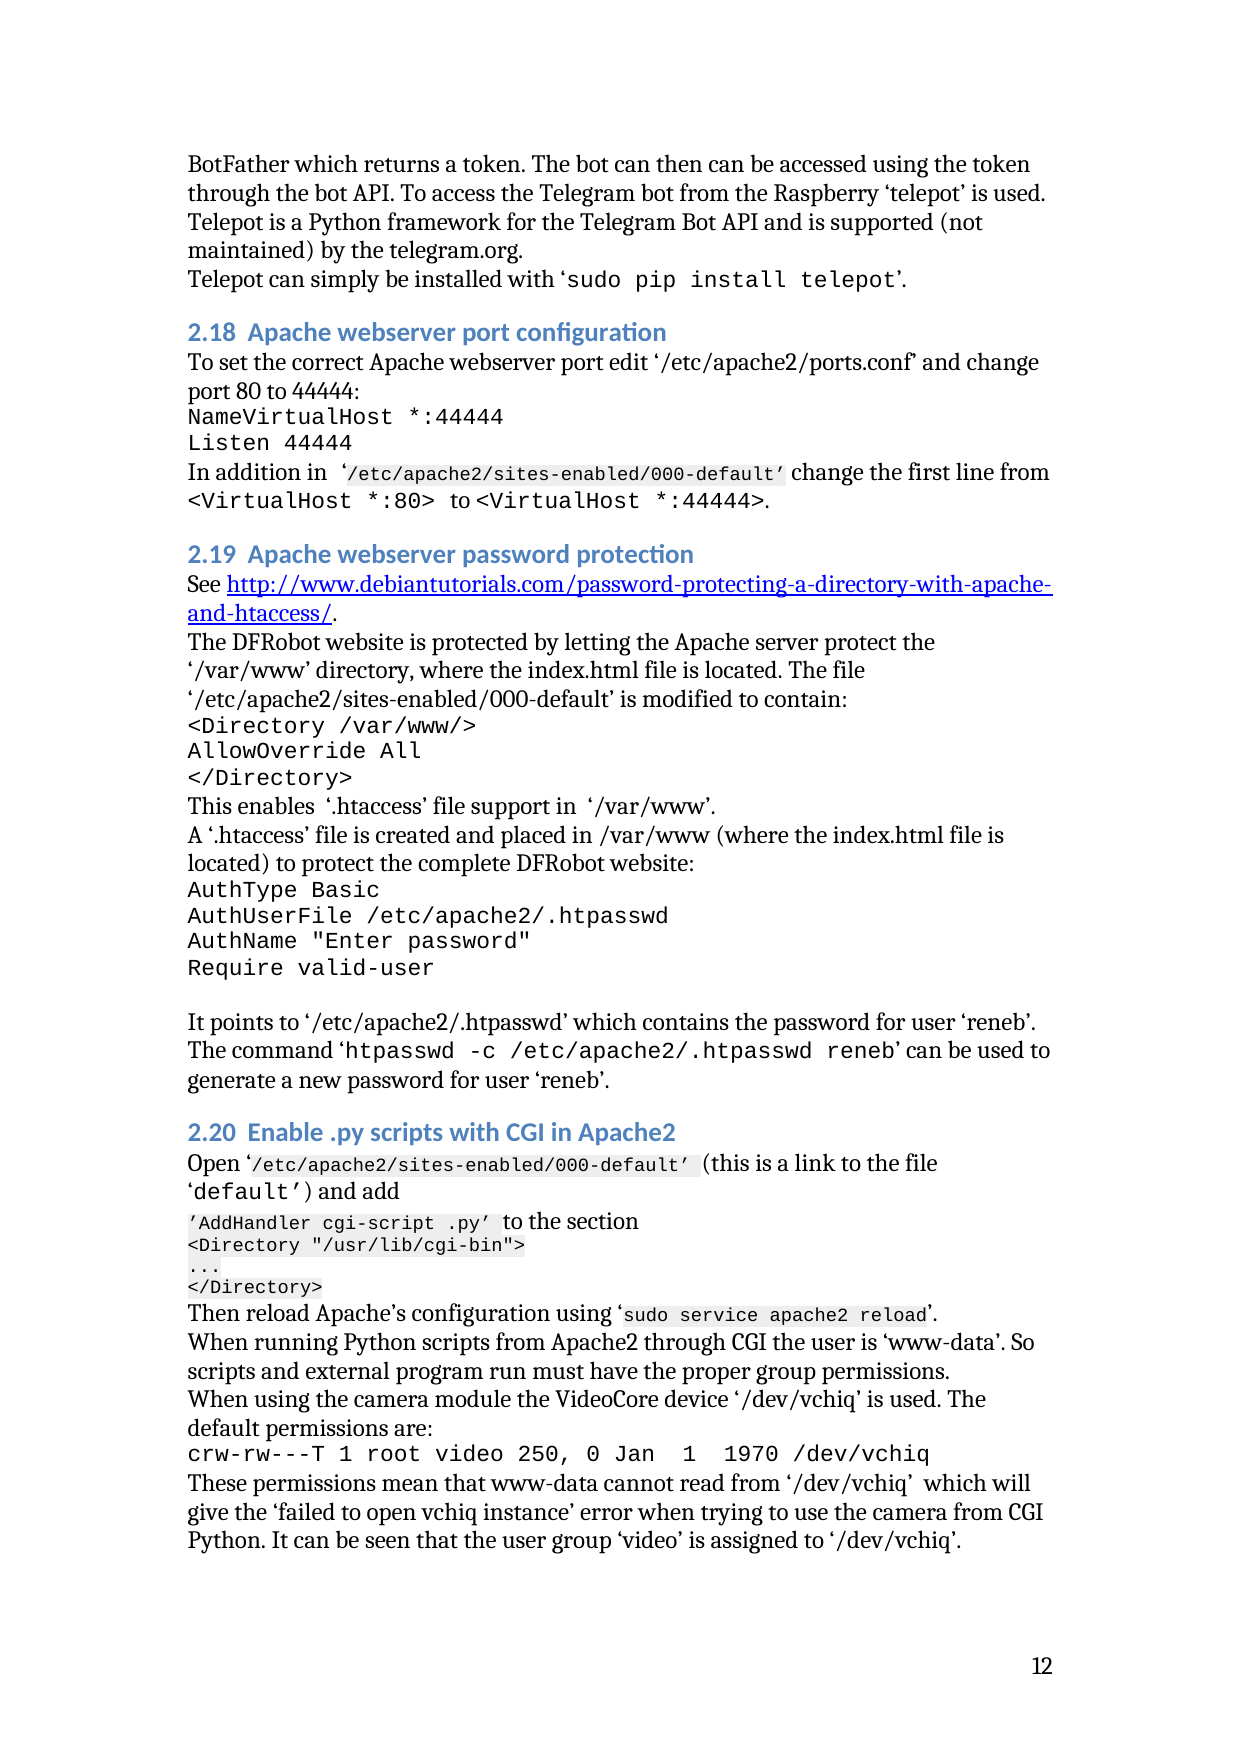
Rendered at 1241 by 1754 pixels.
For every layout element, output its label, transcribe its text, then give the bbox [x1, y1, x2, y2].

text The DFRobot website is protected by letting the Apache server protect the ‘/var/www’ directory, where the index.html file is located. The file ‘/etc/apache2/sites-enabled/000-default’ is modified to contain: [187, 628, 1053, 714]
text Listen 44444 [187, 432, 1053, 458]
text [187, 150, 1053, 265]
text </Directory> [187, 766, 1053, 792]
text In addition in ‘/etc/apache2/sites-enabled/000-default’ change the first line from <VirtualHost *:80> to <VirtualHost *:44444>. [187, 458, 1053, 516]
text When running Python scripts from Apache2 through CGI the user is ‘www-data’. So scripts and external program run must have the proper group permissions. When using the camera module the VideoCore device ‘/dev/vchiq’ is used. The default permissions are: crw-rw---T 1 root video 250, 0 Jan 1 1970 /dev/vchiq These permissions mean that www-data cannot read from ‘/dev/vchiq’ which will give the ‘failed to open vchiq instance’ error when trying to use the camera from CGI Python. It can be seen that the user group ‘video’ is assigned to ‘/dev/vchiq’. [187, 1328, 1053, 1555]
text <Directory /var/www/> [187, 714, 1053, 740]
text <Directory "/usr/lib/cgi-bin"> ... </Directory> [221, 1235, 1053, 1299]
text To set the correct Apache webserver port edit ‘/etc/apache2/ports.conf’ and change port 80 to 44444: [187, 348, 1053, 406]
text See http://www.debiantutorials.com/password-protecting-a-directory-with-apache-and-htaccess/. [187, 570, 1053, 628]
subtitle Apache webserver password protection [187, 537, 1053, 570]
text This enables ‘.htaccess’ file support in ‘/var/www’. A ‘.htaccess’ file is created and placed in /var/www (where the index.html file is located) to protect the complete DFRobot website: [187, 792, 1053, 878]
subtitle Enable .py scripts with CGI in Apache2 [187, 1115, 1053, 1148]
text Open ‘/etc/apache2/sites-enabled/000-default’ (this is a link to the file ‘default’) and add ’AddHandler cgi-script .py’ to the section [187, 1148, 1053, 1235]
text AuthType Basic [187, 878, 1053, 904]
text AuthName "Enter password" [187, 930, 1053, 956]
text It points to ‘/etc/apache2/.htpasswd’ which contains the password for user ‘reneb’. The command ‘htpasswd -c /etc/apache2/.htpasswd reneb’ can be used to generate a new password for user ‘reneb’. [187, 1008, 1053, 1094]
text Require valid-user [187, 956, 1053, 982]
subtitle Apache webserver port configuration [187, 315, 1053, 348]
text Then reload Apache’s configuration using ‘sudo service apache2 reload’. [187, 1299, 1053, 1328]
text Telepot can simply be installed with ‘sudo pip install telepot’. [187, 265, 1053, 294]
text NameVirtualHost *:44444 [187, 406, 1053, 432]
text AllowOverride All [187, 740, 1053, 766]
text AuthUserFile /etc/apache2/.htpasswd [187, 904, 1053, 930]
